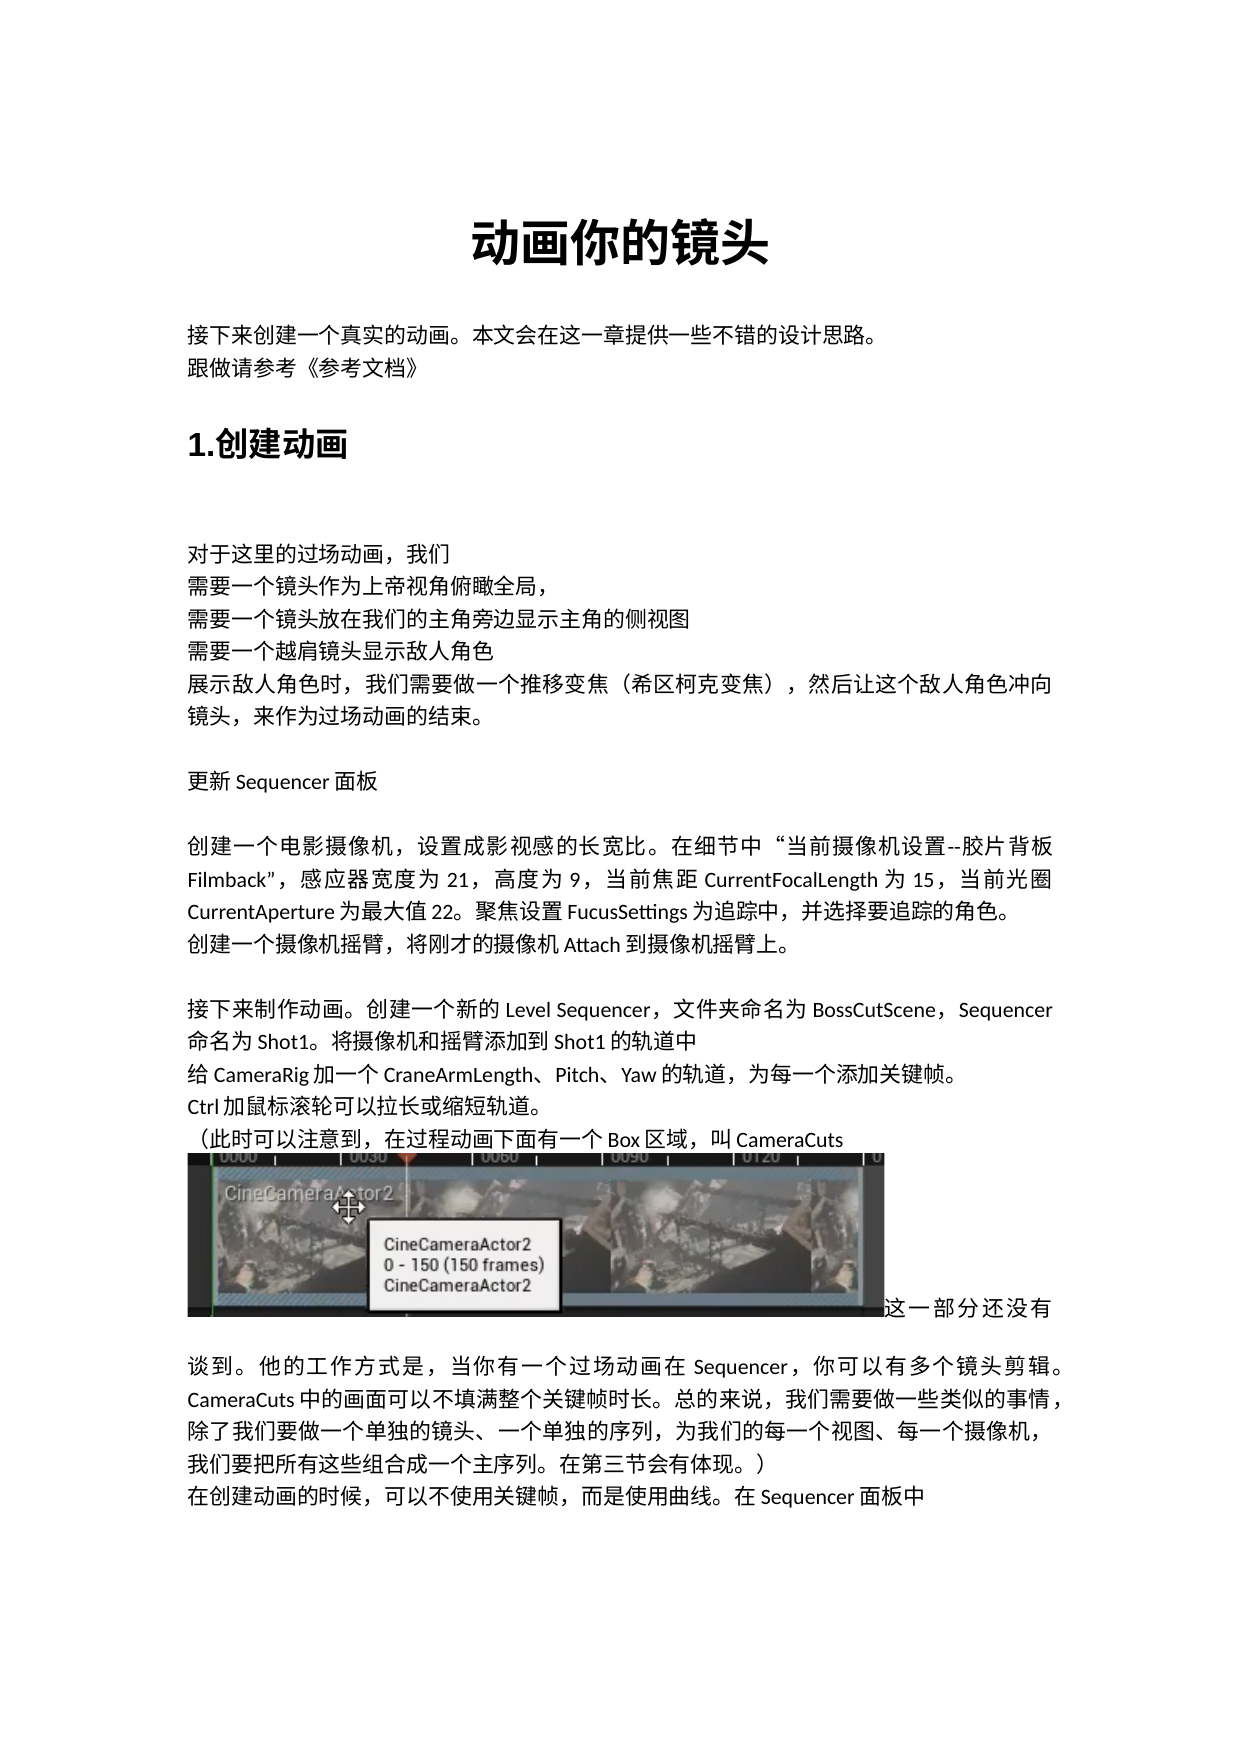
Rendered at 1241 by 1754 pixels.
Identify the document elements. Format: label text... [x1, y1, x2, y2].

text 接下来制作动画。创建一个新的Level Sequencer，文件夹命名为BossCutScene，Sequencer命名为Shot1。将摄像机和摇臂添加到Shot1的轨道中 [187, 991, 1053, 1056]
text 接下来创建一个真实的动画。本文会在这一章提供一些不错的设计思路。 [187, 318, 1053, 350]
text 创建一个电影摄像机，设置成影视感的长宽比。在细节中“当前摄像机设置--胶片背板Filmback”，感应器宽度为21，高度为9，当前焦距CurrentFocalLength为15，当前光圈CurrentAperture为最大值22。聚焦设置FucusSettings为追踪中，并选择要追踪的角色。 [187, 829, 1053, 926]
text 对于这里的过场动画，我们 [187, 536, 1053, 569]
subtitle 动画你的镜头 [187, 191, 1053, 289]
text 跟做请参考《参考文档》 [187, 350, 1053, 383]
text 在创建动画的时候，可以不使用关键帧，而是使用曲线。在Sequencer面板中 [187, 1479, 1053, 1511]
subtitle 1.创建动画 [187, 410, 1053, 475]
text 需要一个越肩镜头显示敌人角色 [187, 634, 1053, 666]
text 展示敌人角色时，我们需要做一个推移变焦（希区柯克变焦），然后让这个敌人角色冲向镜头，来作为过场动画的结束。 [187, 666, 1053, 731]
text 更新Sequencer面板 [187, 764, 1053, 796]
text 创建一个摄像机摇臂，将刚才的摄像机Attach到摄像机摇臂上。 [187, 926, 1053, 959]
picture [187, 1153, 885, 1317]
text 给CameraRig加一个CraneArmLength、Pitch、Yaw的轨道，为每一个添加关键帧。 [187, 1056, 1053, 1089]
text 需要一个镜头作为上帝视角俯瞰全局， [187, 569, 1053, 601]
text 需要一个镜头放在我们的主角旁边显示主角的侧视图 [187, 601, 1053, 634]
text （此时可以注意到，在过程动画下面有一个Box区域，叫CameraCuts [187, 1121, 1053, 1154]
text Ctrl加鼠标滚轮可以拉长或缩短轨道。 [187, 1089, 1053, 1121]
